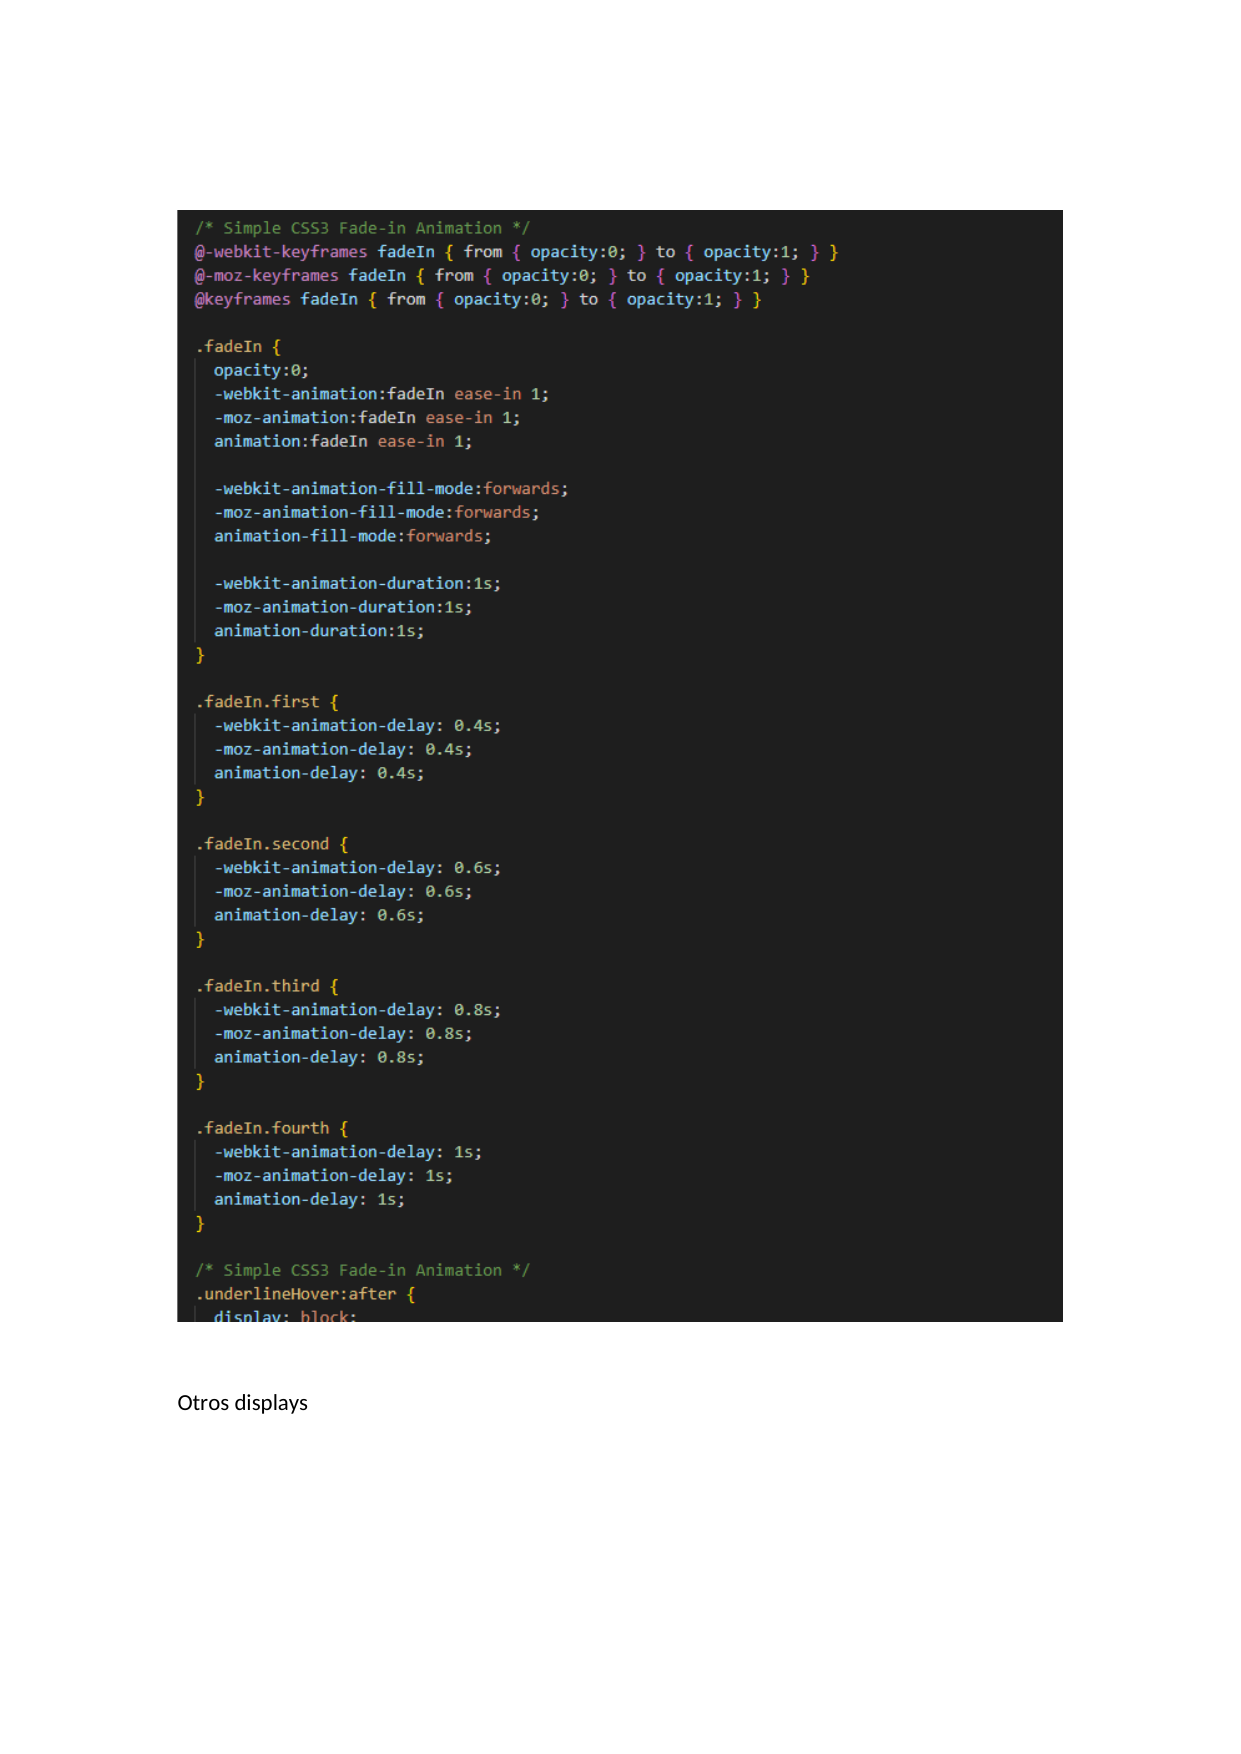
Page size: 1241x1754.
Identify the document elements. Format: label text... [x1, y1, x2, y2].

text Otros displays [177, 1388, 1063, 1416]
picture [177, 210, 1063, 1322]
